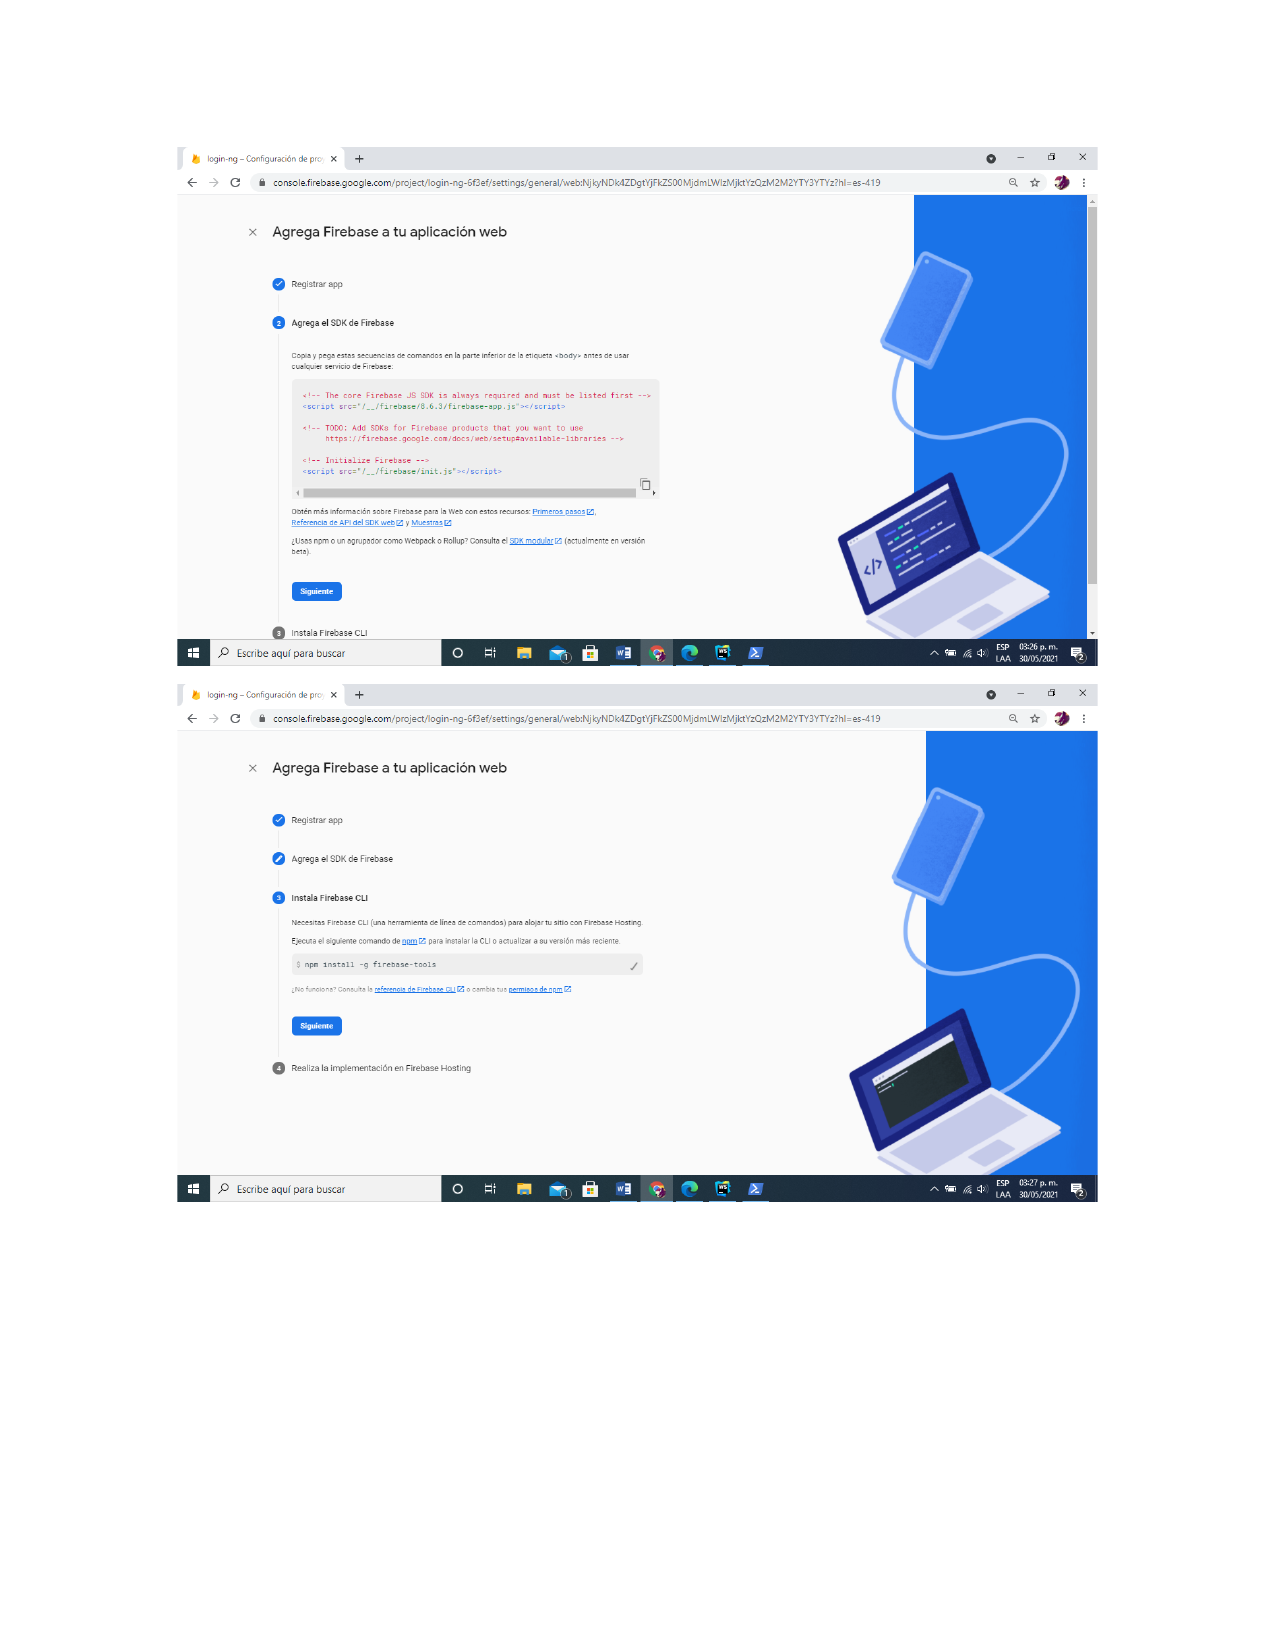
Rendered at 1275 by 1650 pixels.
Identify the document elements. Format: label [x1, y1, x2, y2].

picture [177, 684, 1098, 1202]
picture [177, 147, 1098, 666]
